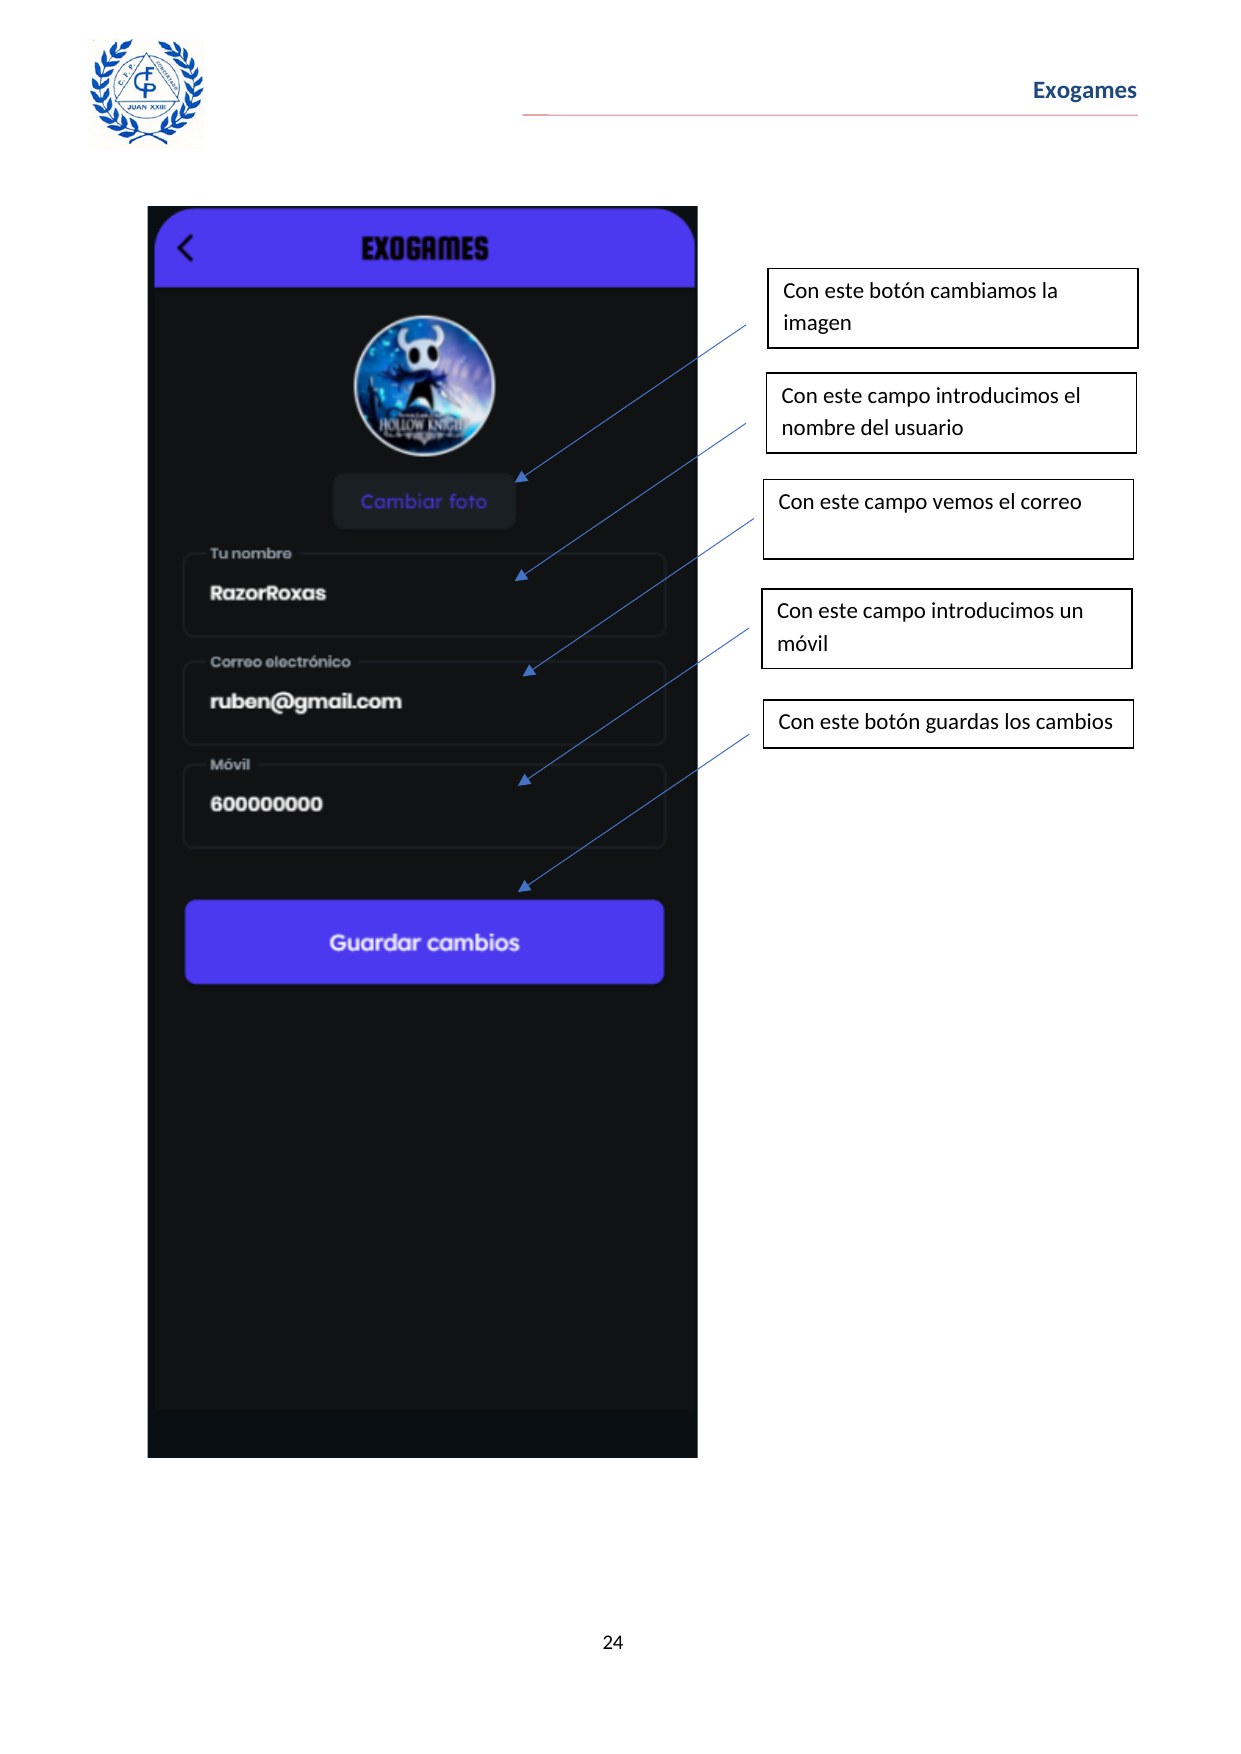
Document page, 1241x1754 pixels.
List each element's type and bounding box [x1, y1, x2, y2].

picture [87, 39, 206, 152]
picture [147, 206, 698, 1458]
